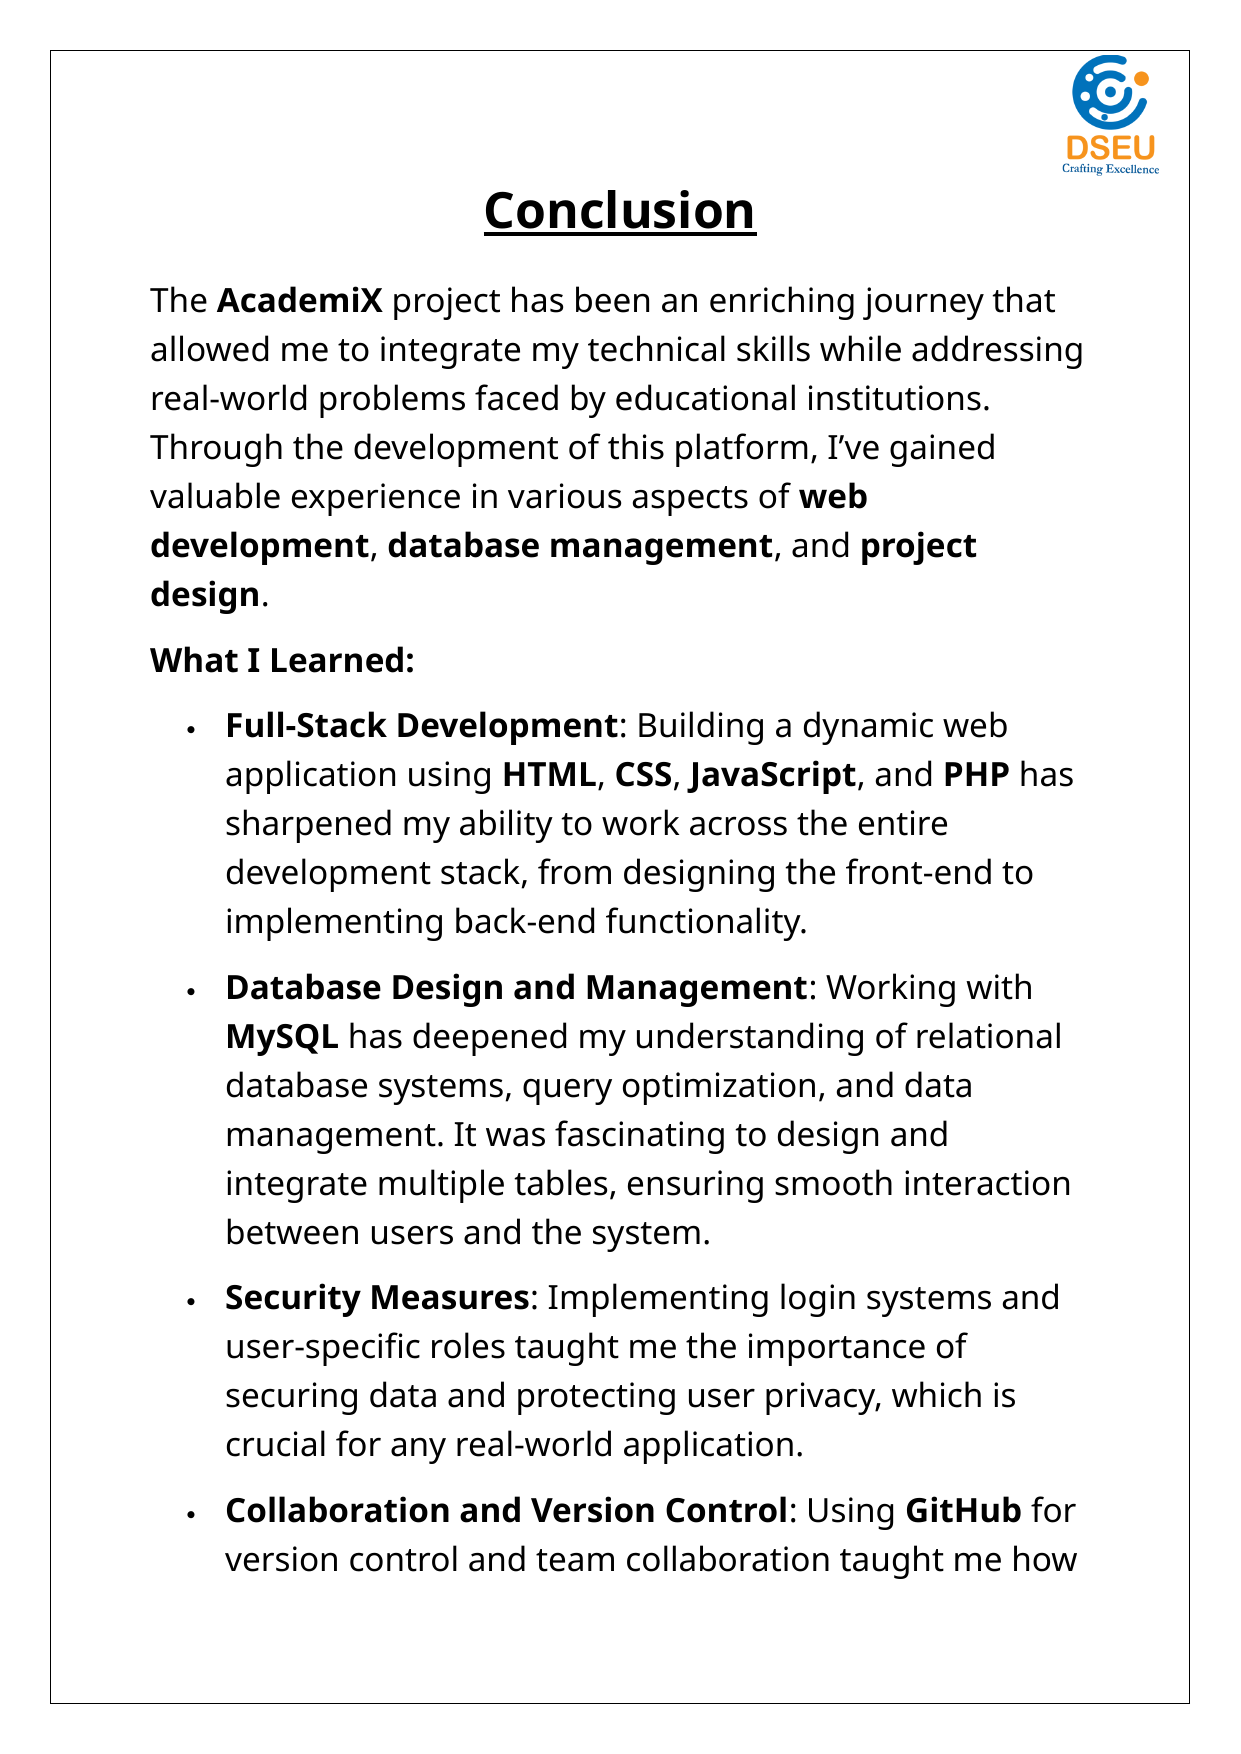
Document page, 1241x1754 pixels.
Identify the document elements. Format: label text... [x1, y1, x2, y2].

list Security Measures: Implementing login systems and user-specific roles taught me the importance of securing data and protecting user privacy, which is crucial for any real-world application. [187, 1274, 1090, 1466]
text The AcademiX project has been an enriching journey that allowed me to integrate my technical skills while addressing real-world problems faced by educational institutions. Through the development of this platform, I’ve gained valuable experience in various aspects of web development, database management, and project design. [150, 277, 1090, 616]
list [187, 1487, 1090, 1581]
list Database Design and Management: Working with MySQL has deepened my understanding of relational database systems, query optimization, and data management. It was fascinating to design and integrate multiple tables, ensuring smooth interaction between users and the system. [187, 964, 1090, 1254]
picture [1062, 55, 1159, 176]
list Full-Stack Development: Building a dynamic web application using HTML, CSS, JavaScript, and PHP has sharpened my ability to work across the entire development stack, from designing the front-end to implementing back-end functionality. [187, 702, 1090, 943]
text What I Learned: [150, 637, 1090, 682]
subtitle Conclusion [150, 175, 1090, 243]
